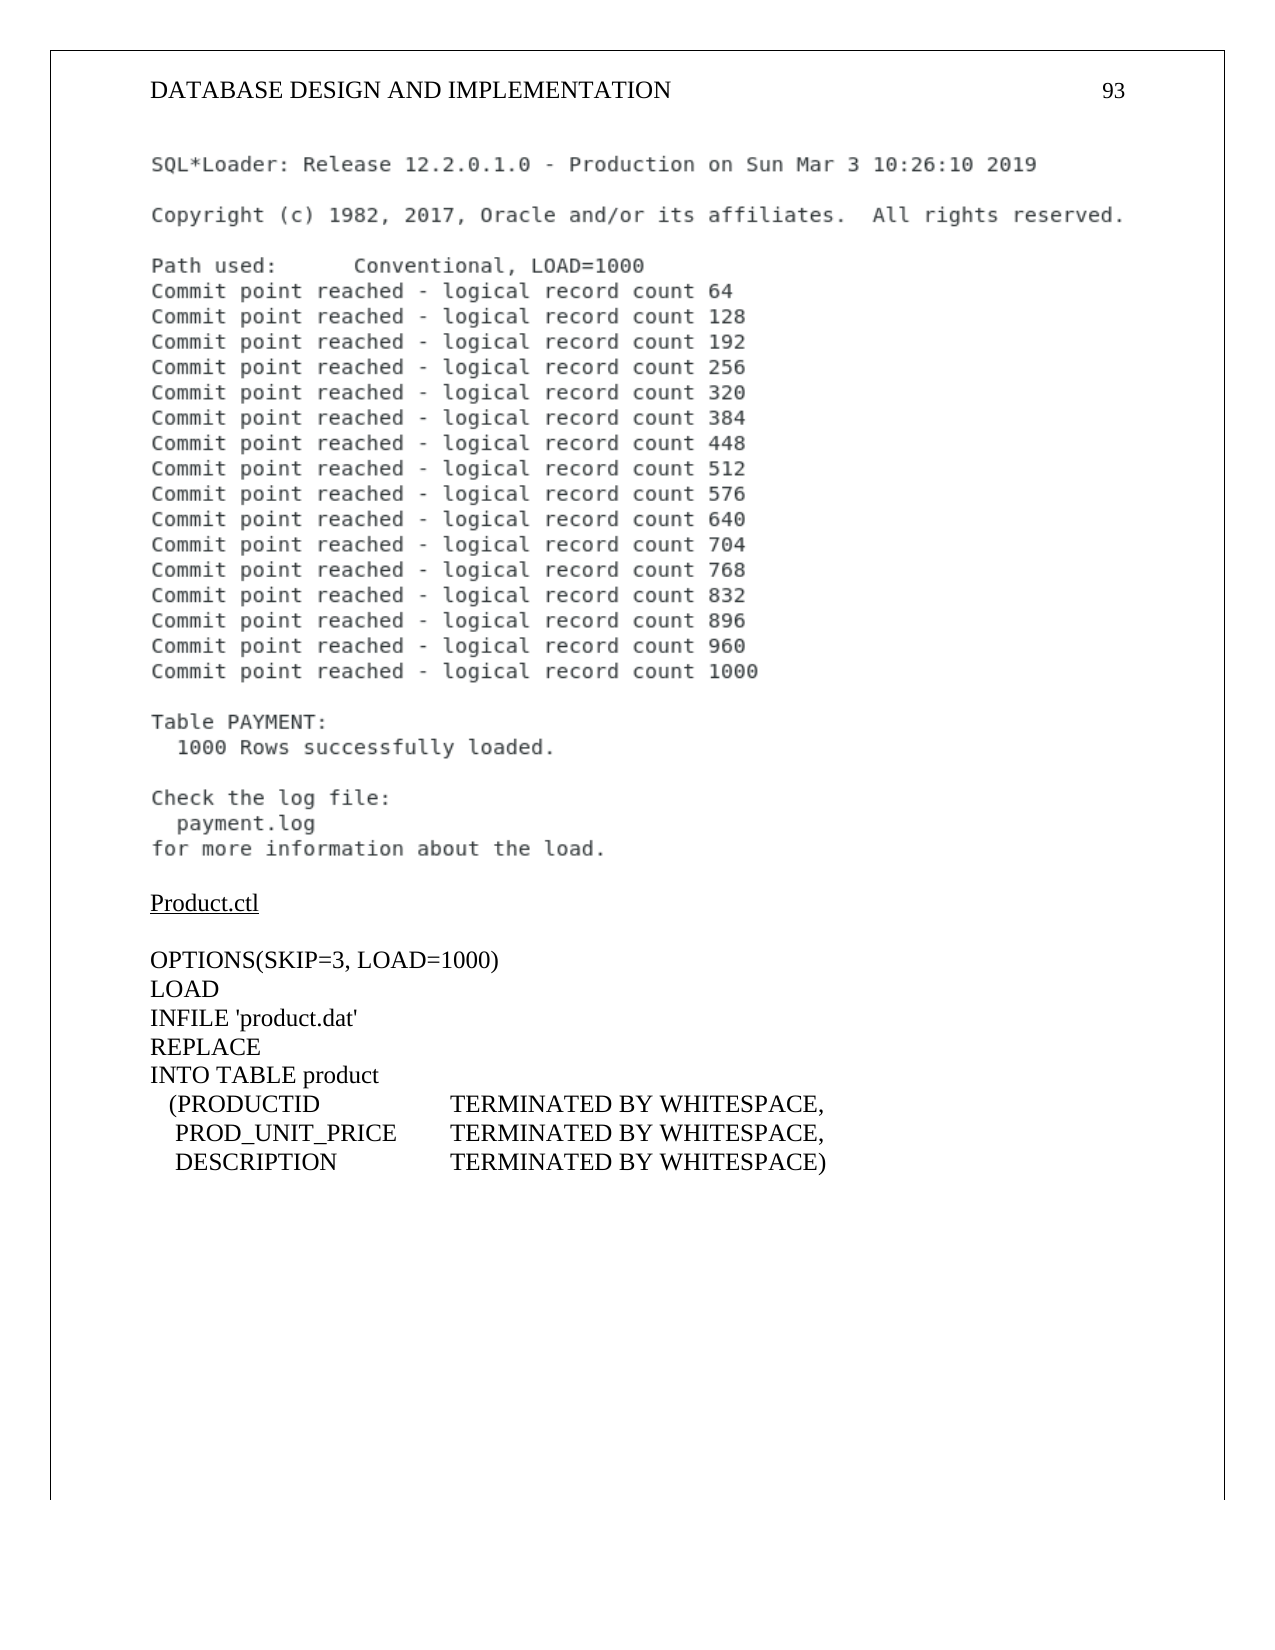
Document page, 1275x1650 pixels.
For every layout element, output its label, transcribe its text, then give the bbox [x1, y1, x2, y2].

text REPLACE [150, 1032, 1125, 1061]
text Product.ctl [150, 888, 1125, 917]
text PROD_UNIT_PRICE TERMINATED BY WHITESPACE, [150, 1118, 1125, 1147]
picture [150, 150, 1125, 860]
text (PRODUCTID TERMINATED BY WHITESPACE, [150, 1089, 1125, 1118]
text DESCRIPTION TERMINATED BY WHITESPACE) [150, 1147, 1125, 1176]
text OPTIONS(SKIP=3, LOAD=1000) [150, 946, 1125, 974]
text LOAD [150, 974, 1125, 1003]
text INFILE 'product.dat' [150, 1003, 1125, 1032]
text INTO TABLE product [150, 1061, 1125, 1089]
